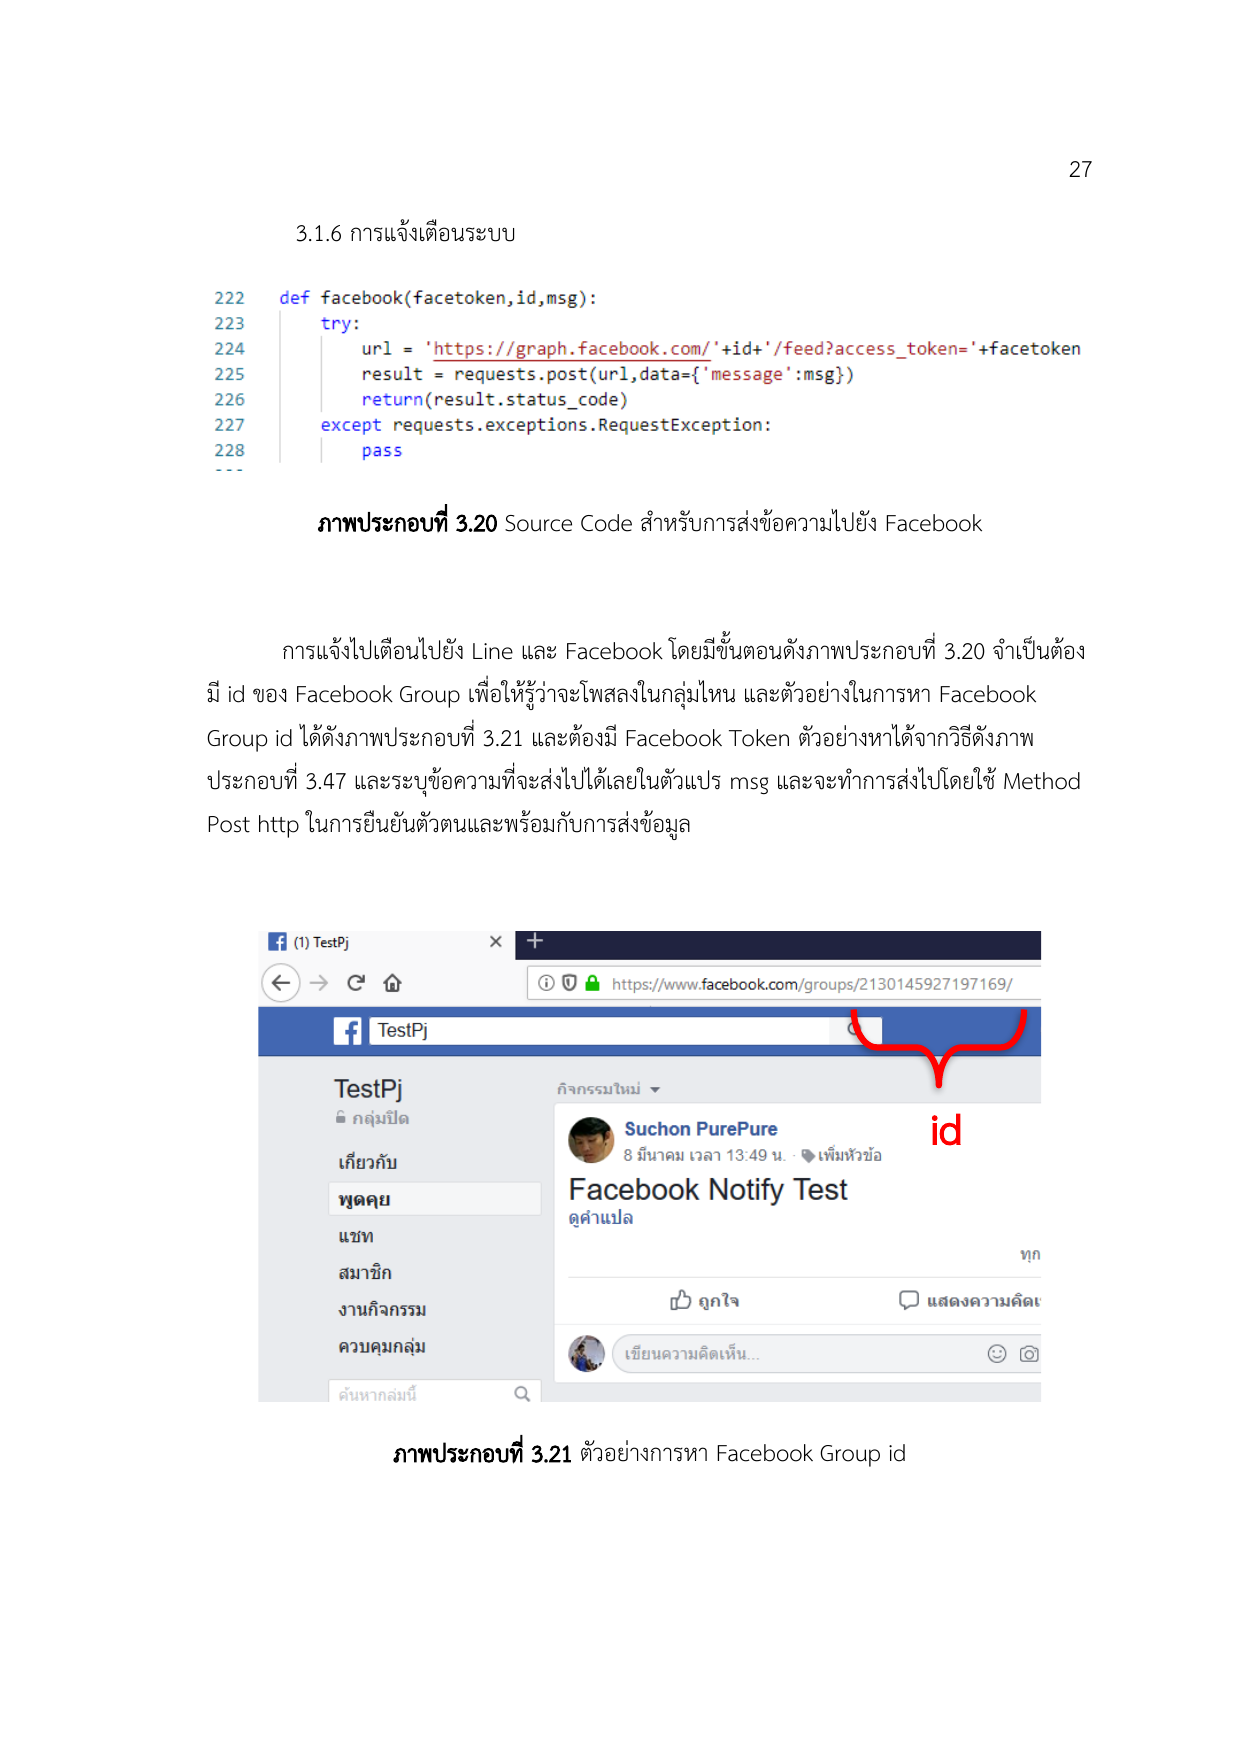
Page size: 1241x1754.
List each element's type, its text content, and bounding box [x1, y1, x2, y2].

subtitle การแจ้งเตือนระบบ [207, 212, 1092, 249]
picture [258, 931, 1042, 1402]
picture [206, 280, 1093, 471]
